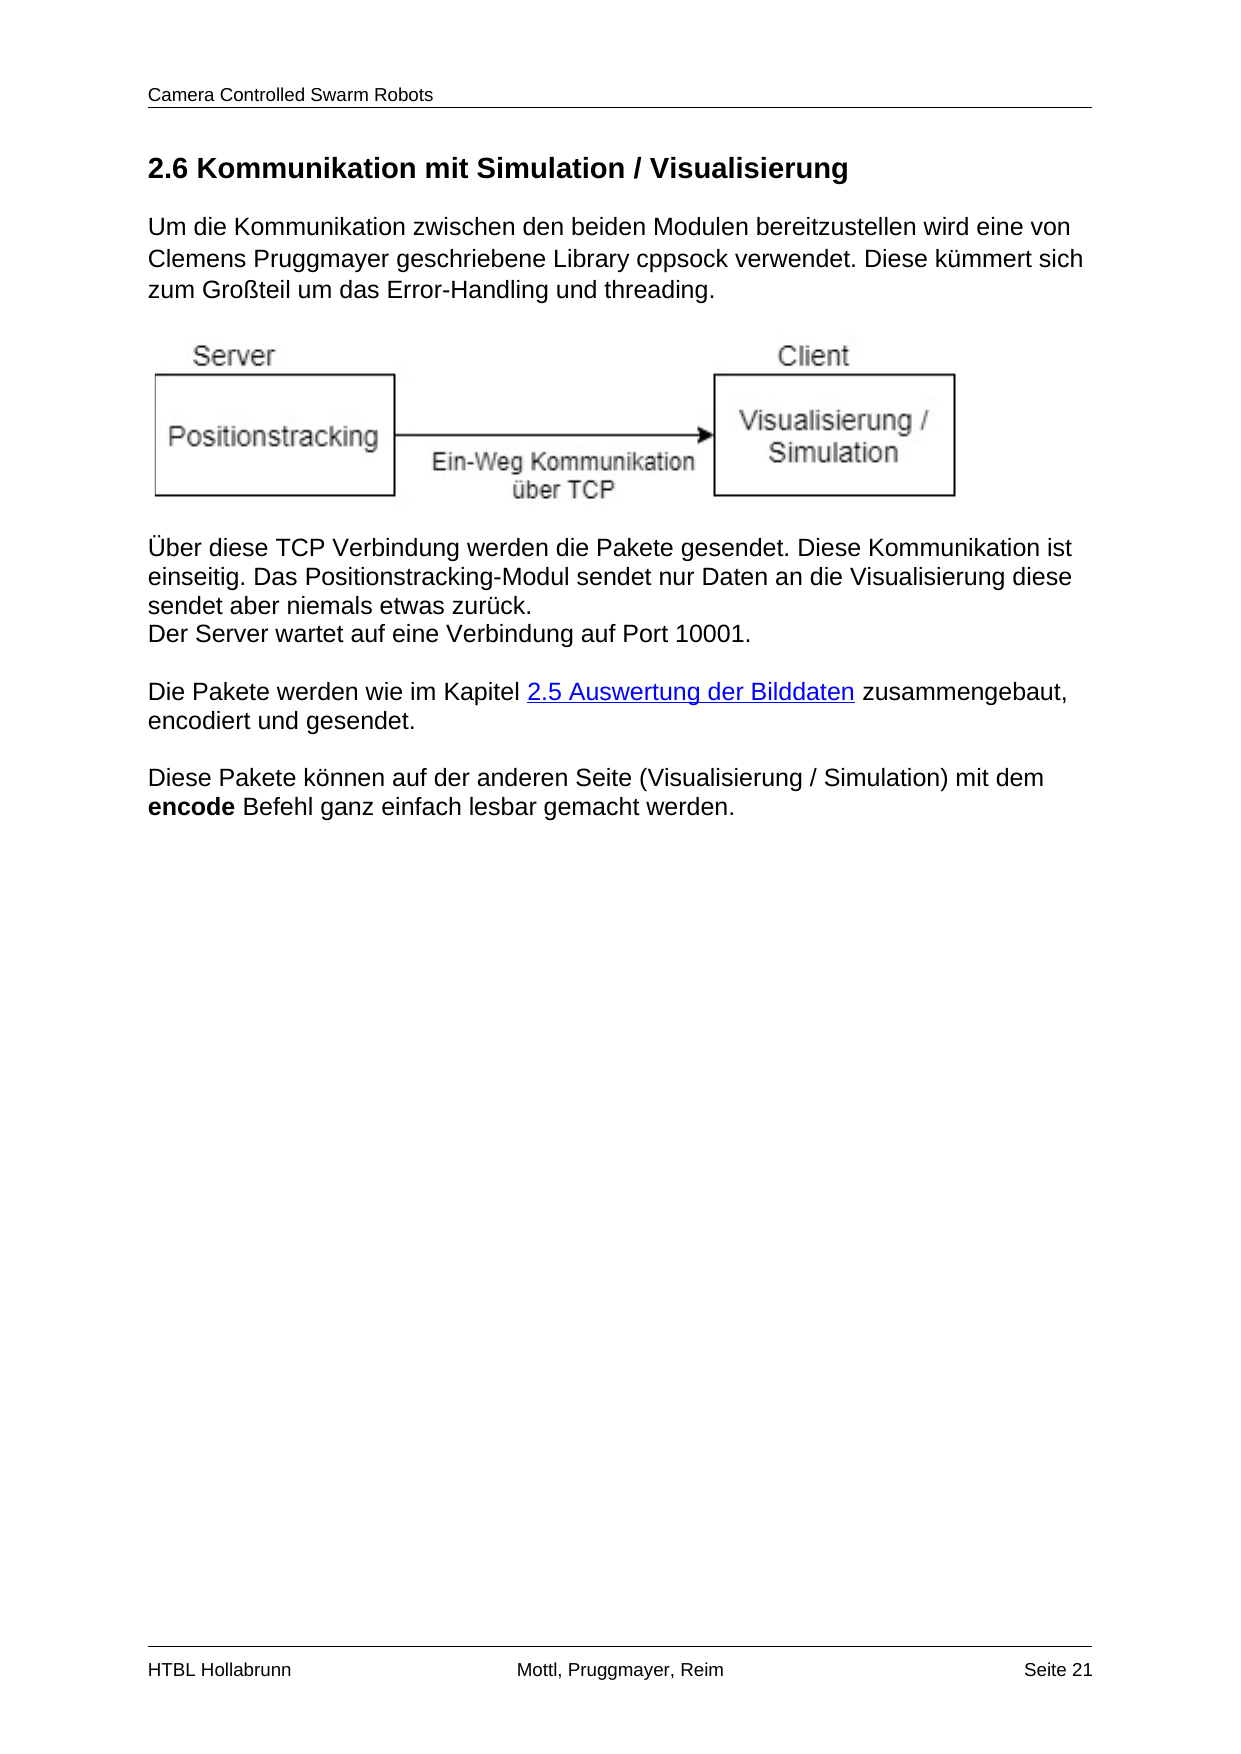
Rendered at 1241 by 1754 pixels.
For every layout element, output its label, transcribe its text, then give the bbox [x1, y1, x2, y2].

text Diese Pakete können auf der anderen Seite (Visualisierung / Simulation) mit dem encode Befehl ganz einfach lesbar gemacht werden. [148, 763, 1092, 821]
subtitle Kommunikation mit Simulation / Visualisierung [148, 151, 1092, 185]
text Der Server wartet auf eine Verbindung auf Port 10001. [148, 619, 1092, 648]
text Über diese TCP Verbindung werden die Pakete gesendet. Diese Kommunikation ist einseitig. Das Positionstracking-Modul sendet nur Daten an die Visualisierung diese sendet aber niemals etwas zurück. [148, 533, 1092, 619]
picture [154, 335, 958, 505]
text Um die Kommunikation zwischen den beiden Modulen bereitzustellen wird eine von Clemens Pruggmayer geschriebene Library cppsock verwendet. Diese kümmert sich zum Großteil um das Error-Handling und threading. [148, 210, 1092, 304]
text Die Pakete werden wie im Kapitel 2.5 Auswertung der Bilddaten zusammengebaut, encodiert und gesendet. [148, 677, 1092, 734]
